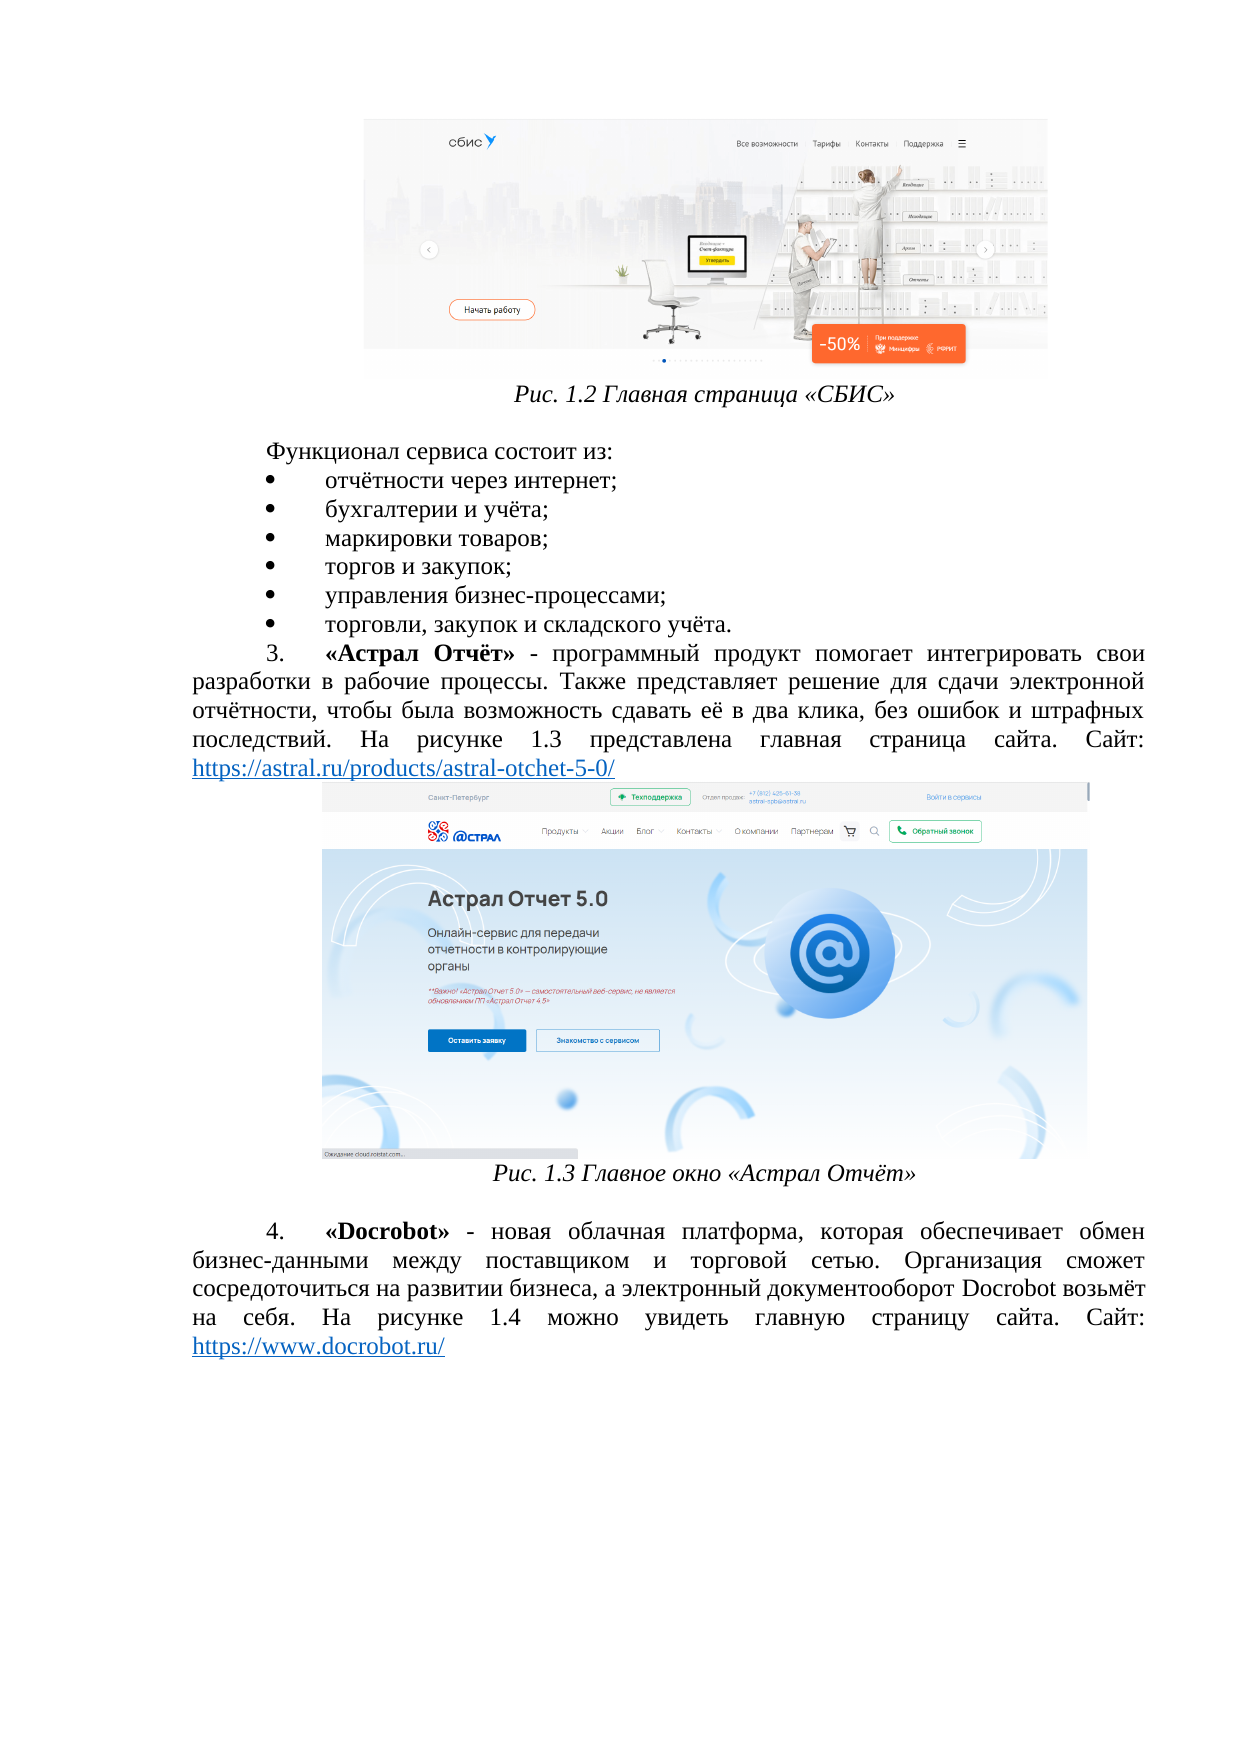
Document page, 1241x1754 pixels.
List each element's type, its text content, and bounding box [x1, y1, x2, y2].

picture [363, 118, 1048, 379]
list торгов и закупок; [192, 551, 1146, 580]
list «Docrobot» - новая облачная платформа, которая обеспечивает обмен бизнес-данными между поставщиком и торговой сетью. Организация сможет сосредоточиться на развитии бизнеса, а электронный документооборот Docrobot возьмёт на себя. На рисунке 1.4 можно увидеть главную страницу сайта. Сайт: https://www.docrobot.ru/ [192, 1216, 1146, 1360]
list Рис. 1.2 Главная страница «СБИС» [192, 379, 1146, 408]
list отчётности через интернет; [192, 465, 1146, 494]
list торговли, закупок и складского учёта. [192, 609, 1146, 638]
picture [322, 781, 1090, 1159]
list бухгалтерии и учёта; [192, 494, 1146, 523]
list Рис. 1.3 Главное окно «Астрал Отчёт» [192, 1158, 1146, 1187]
list управления бизнес-процессами; [192, 580, 1146, 609]
list «Астрал Отчёт» - программный продукт помогает интегрировать свои разработки в рабочие процессы. Также представляет решение для сдачи электронной отчётности, чтобы была возможность сдавать её в два клика, без ошибок и штрафных последствий. На рисунке 1.3 представлена главная страница сайта. Сайт: https://astral.ru/products/astral-otchet-5-0/ [192, 638, 1146, 781]
list маркировки товаров; [192, 523, 1146, 551]
list Функционал сервиса состоит из: [192, 436, 1146, 465]
